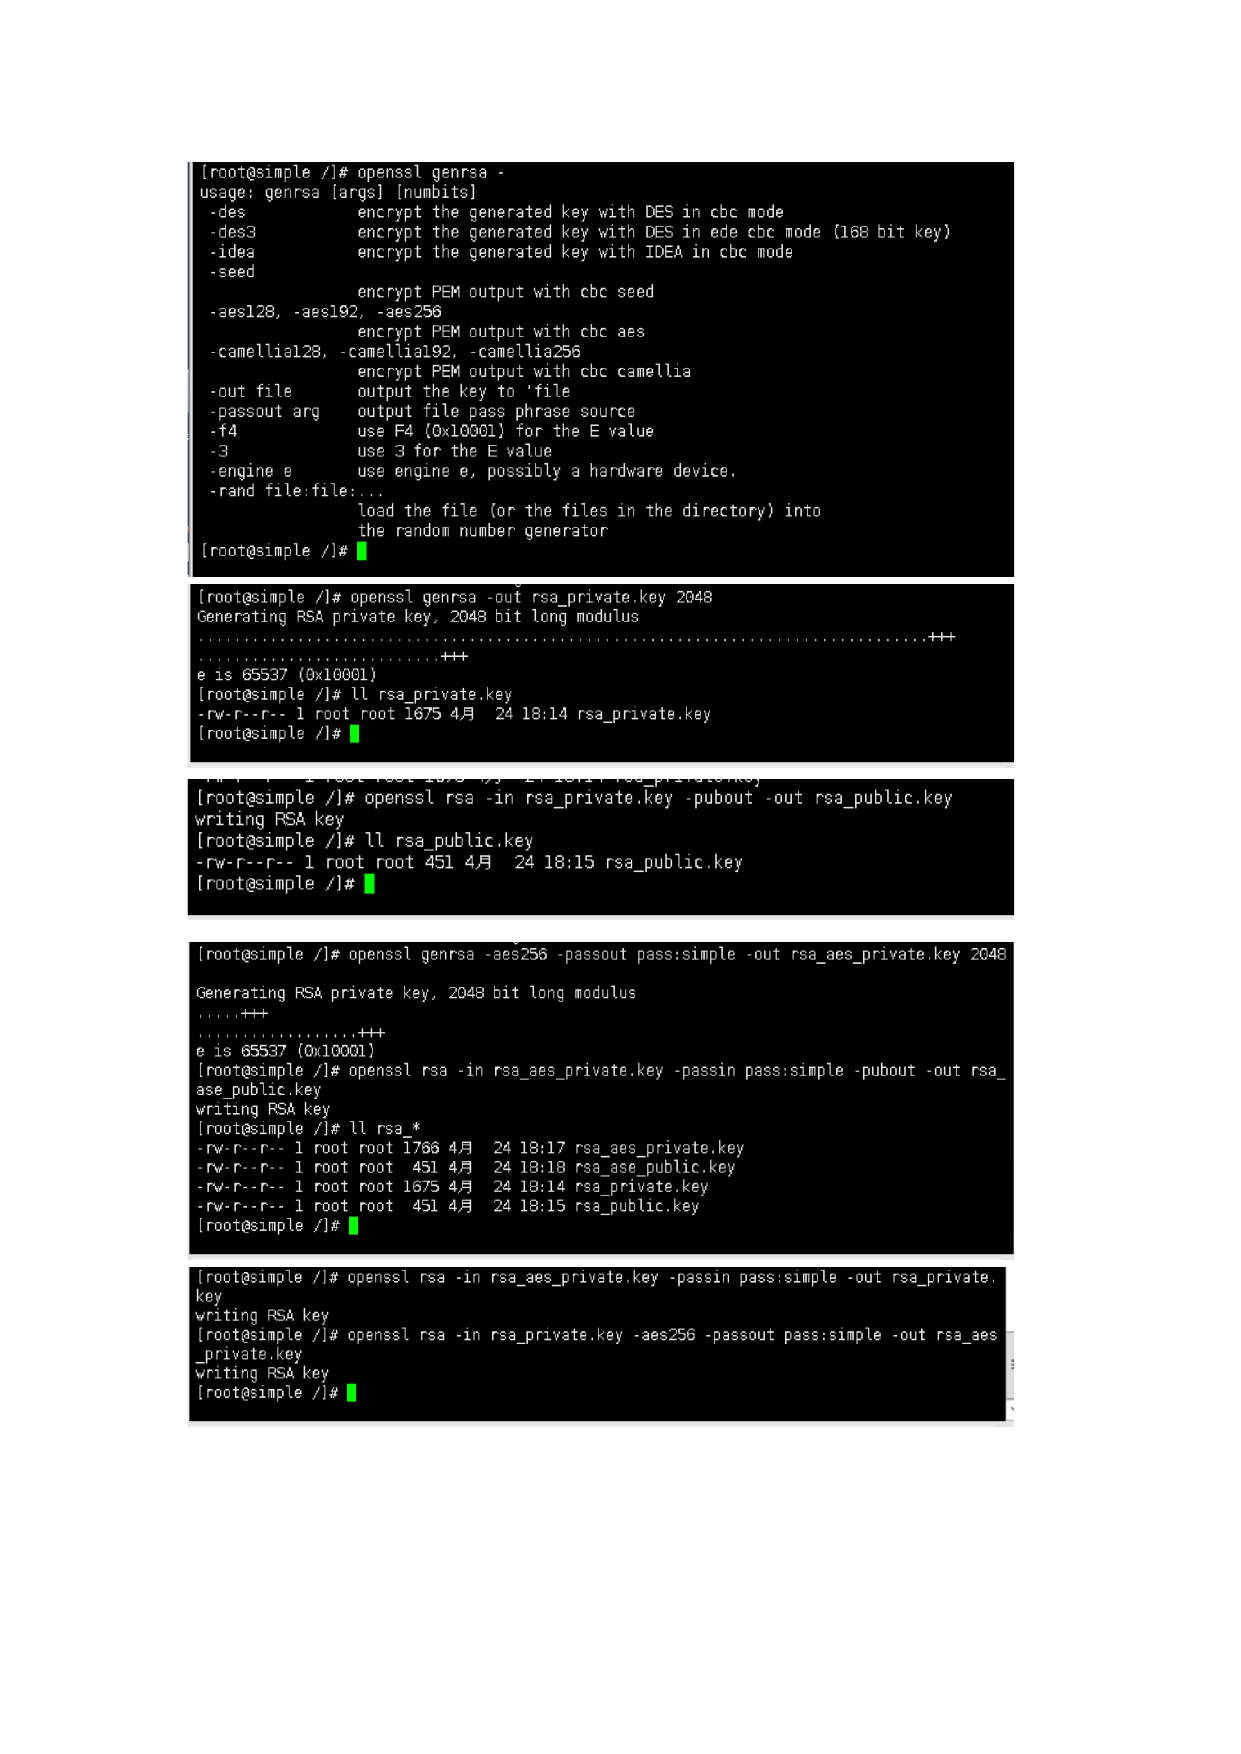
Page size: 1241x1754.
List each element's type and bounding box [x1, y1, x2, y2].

picture [187, 162, 1015, 577]
picture [187, 1267, 1015, 1427]
picture [187, 942, 1015, 1260]
picture [187, 779, 1015, 920]
picture [187, 584, 1015, 768]
